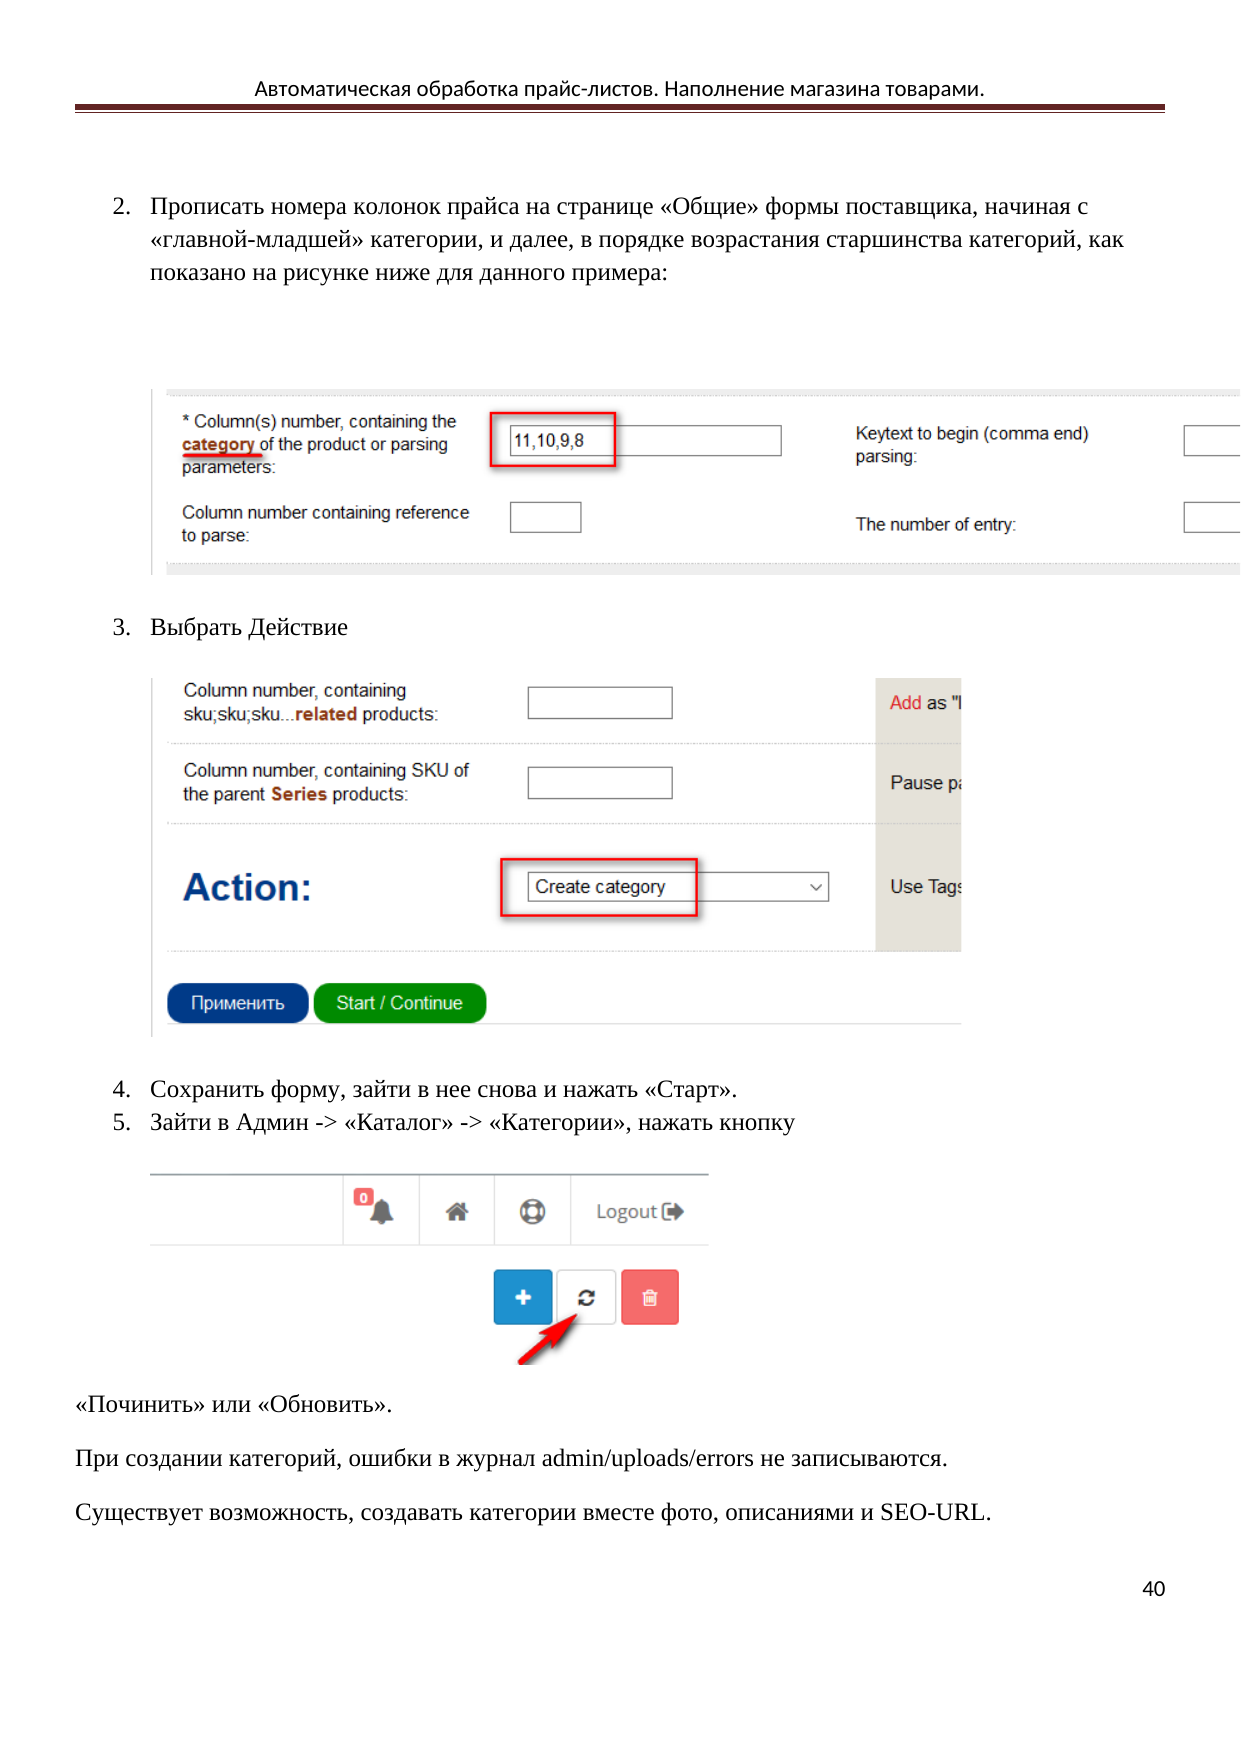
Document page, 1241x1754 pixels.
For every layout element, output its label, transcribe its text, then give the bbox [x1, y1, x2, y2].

text «Починить» или «Обновить». [75, 1389, 1165, 1418]
picture [150, 678, 962, 1037]
list Прописать номера колонок прайса на странице «Общие» формы поставщика, начиная с «главной-младшей» категории, и далее, в порядке возрастания старшинства категорий, как показано на рисунке ниже для данного примера: [112, 191, 1165, 286]
text Существует возможность, создавать категории вместе фото, описаниями и SEO-URL. [75, 1497, 1165, 1526]
picture [150, 1173, 709, 1365]
picture [150, 389, 1241, 575]
list Зайти в Админ -> «Каталог» -> «Категории», нажать кнопку [112, 1107, 1165, 1136]
text При создании категорий, ошибки в журнал admin/uploads/errors не записываются. [75, 1443, 1165, 1472]
list Сохранить форму, зайти в нее снова и нажать «Старт». [112, 1074, 1165, 1103]
list Выбрать Действие [112, 612, 1165, 641]
